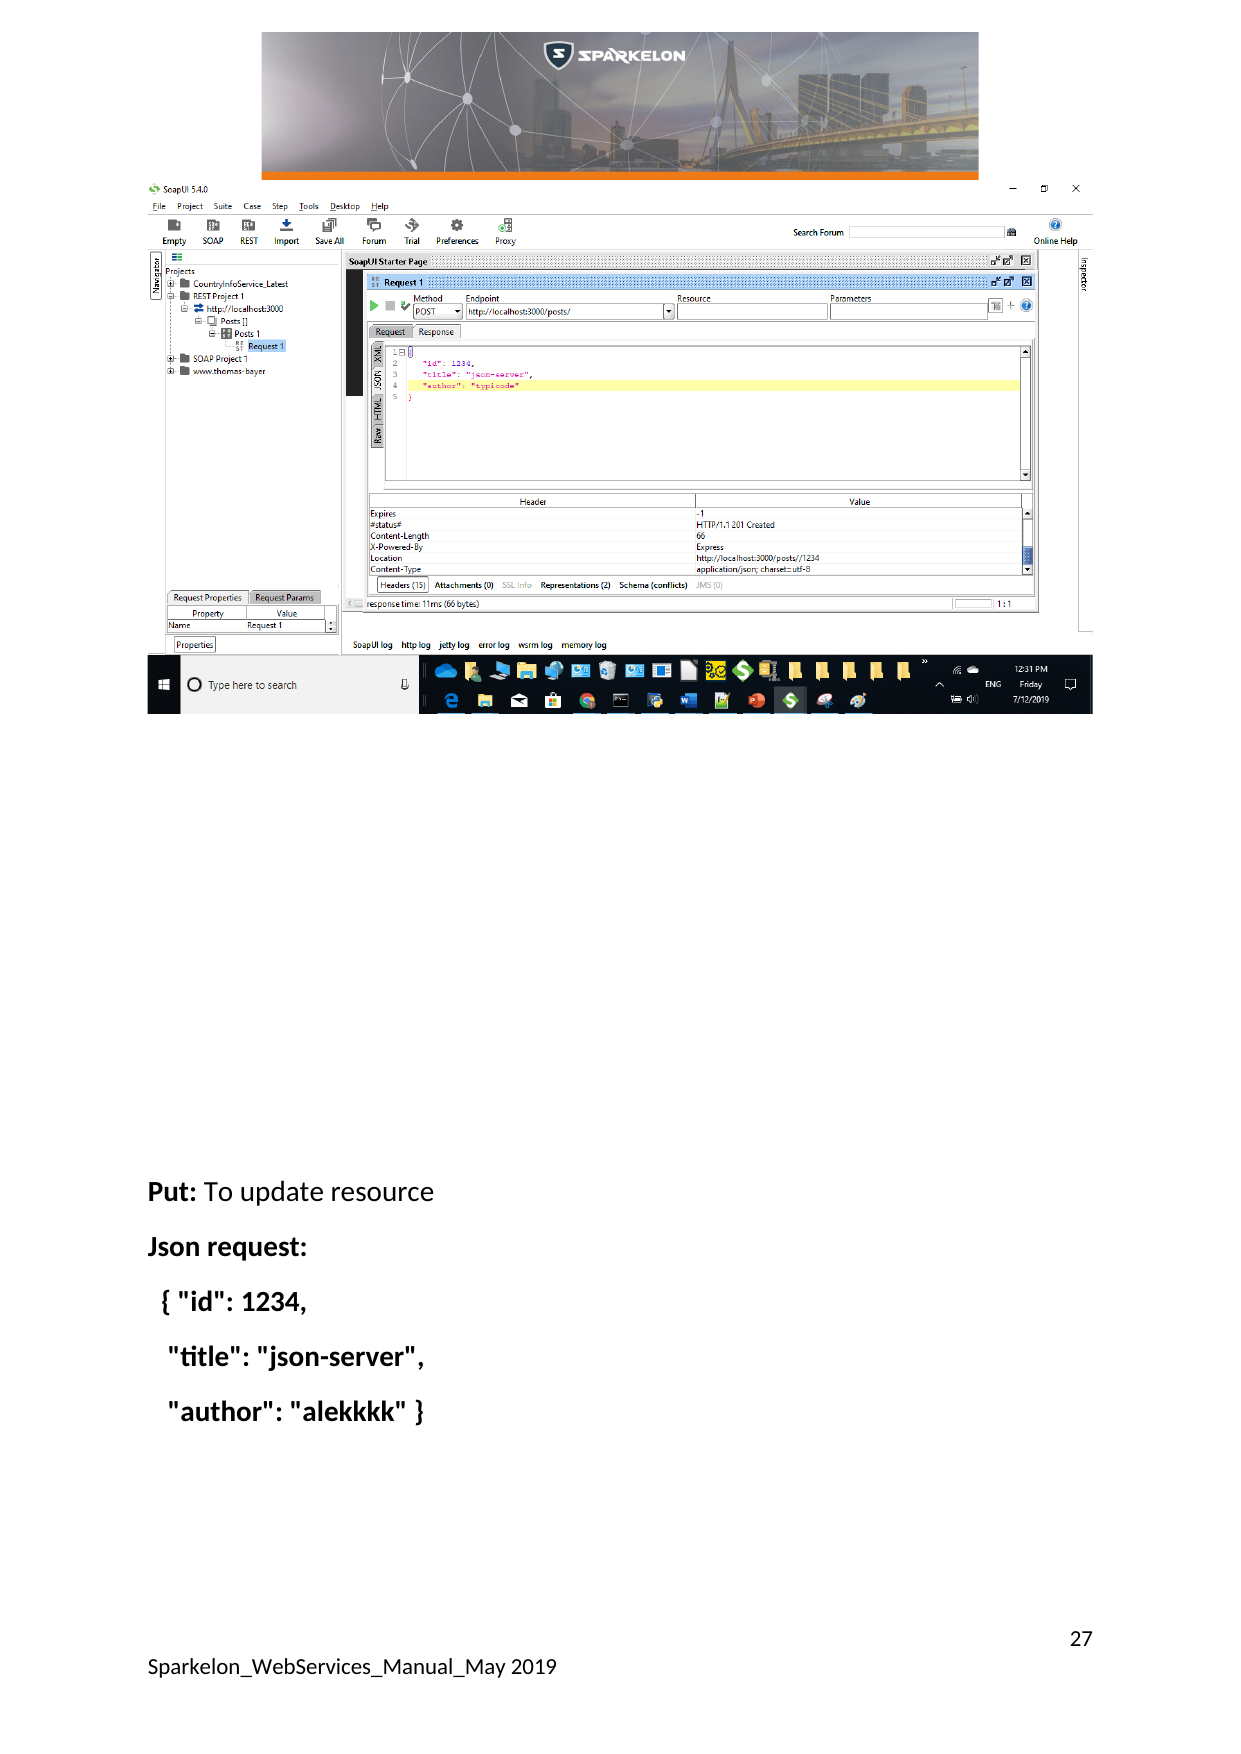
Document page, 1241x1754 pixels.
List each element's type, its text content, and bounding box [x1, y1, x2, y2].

picture [261, 32, 979, 180]
text "author": "alekkkk" } [148, 1393, 1093, 1429]
text "title": "json-server", [148, 1338, 1093, 1374]
text Put: To update resource [148, 1173, 1093, 1208]
picture [147, 181, 1093, 714]
text { "id": 1234, [148, 1283, 1093, 1319]
text Json request: [148, 1228, 1093, 1264]
